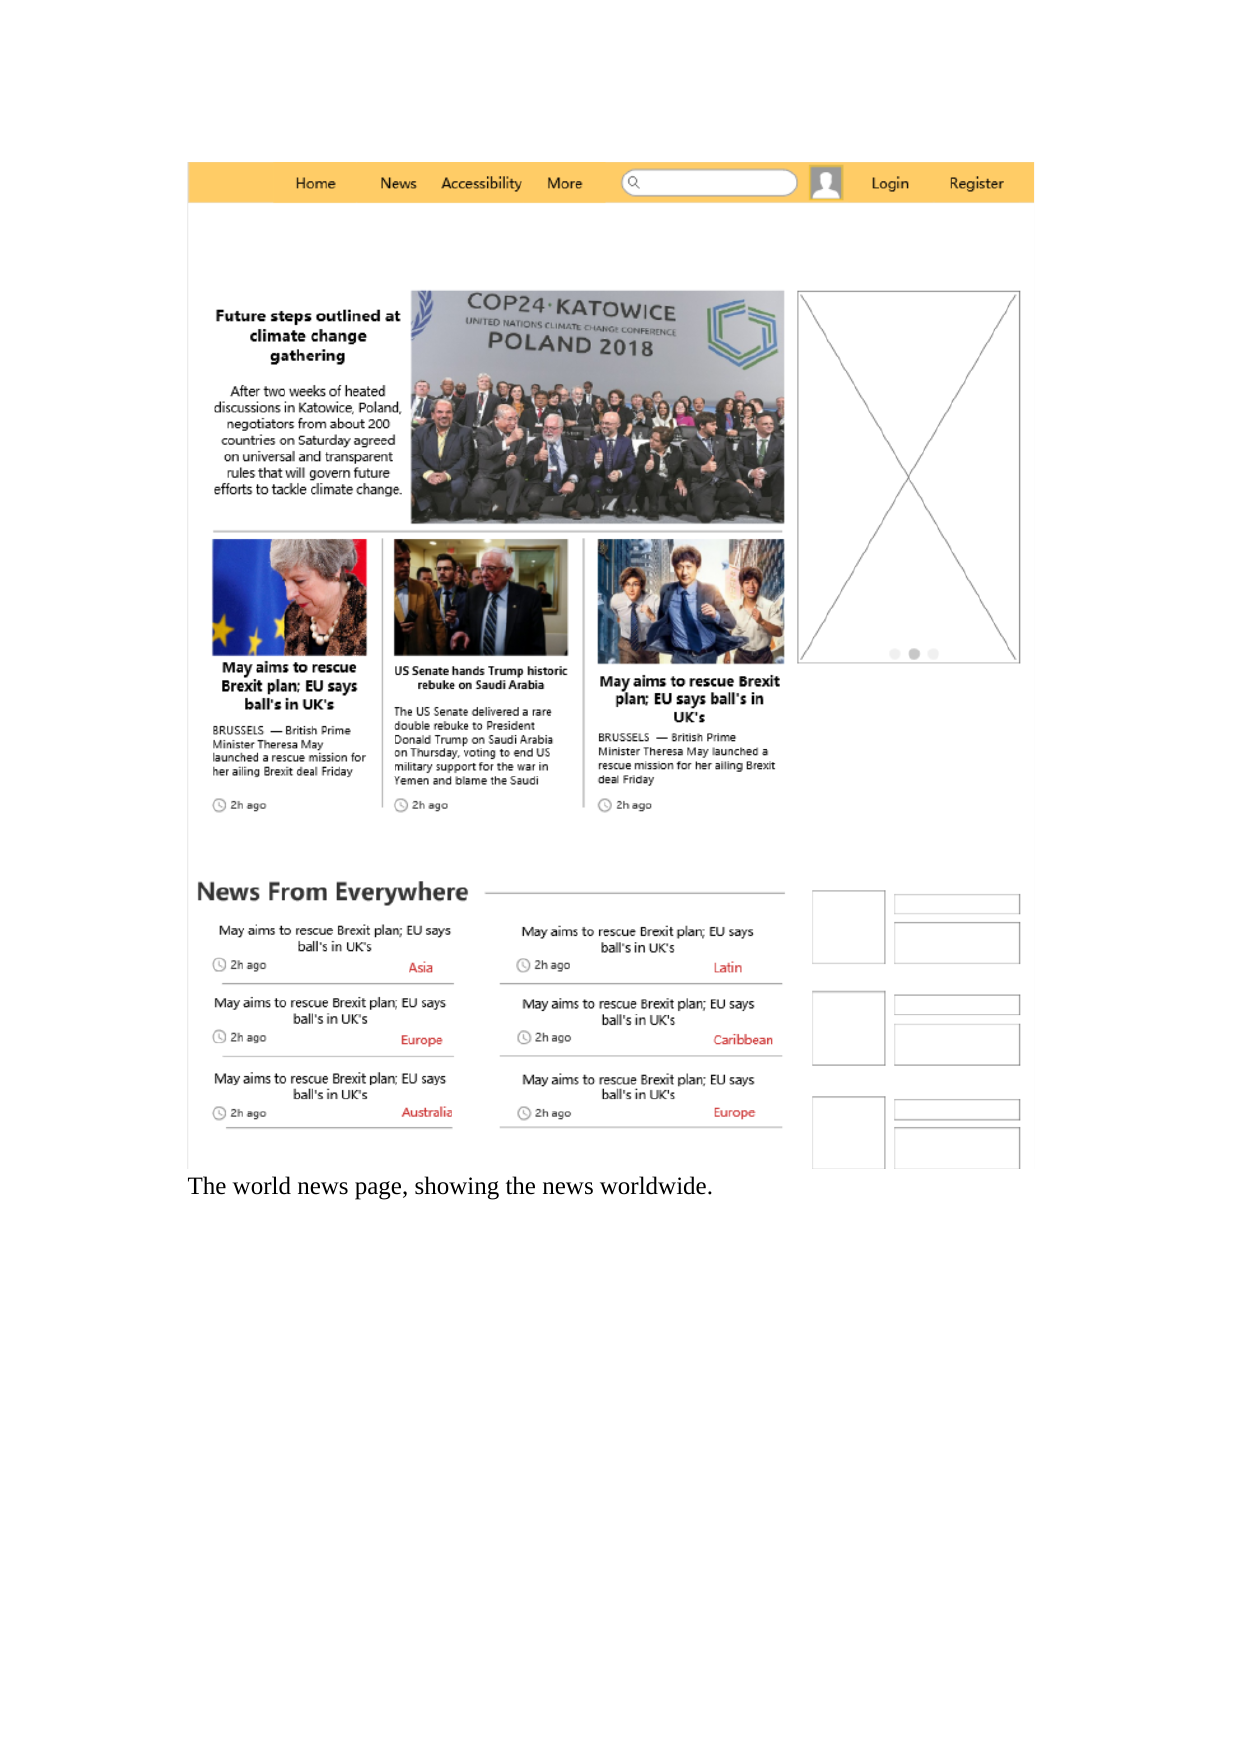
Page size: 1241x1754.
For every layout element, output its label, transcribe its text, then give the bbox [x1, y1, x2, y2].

text The world news page, showing the news worldwide. [187, 1169, 1053, 1202]
picture [187, 162, 1035, 1169]
